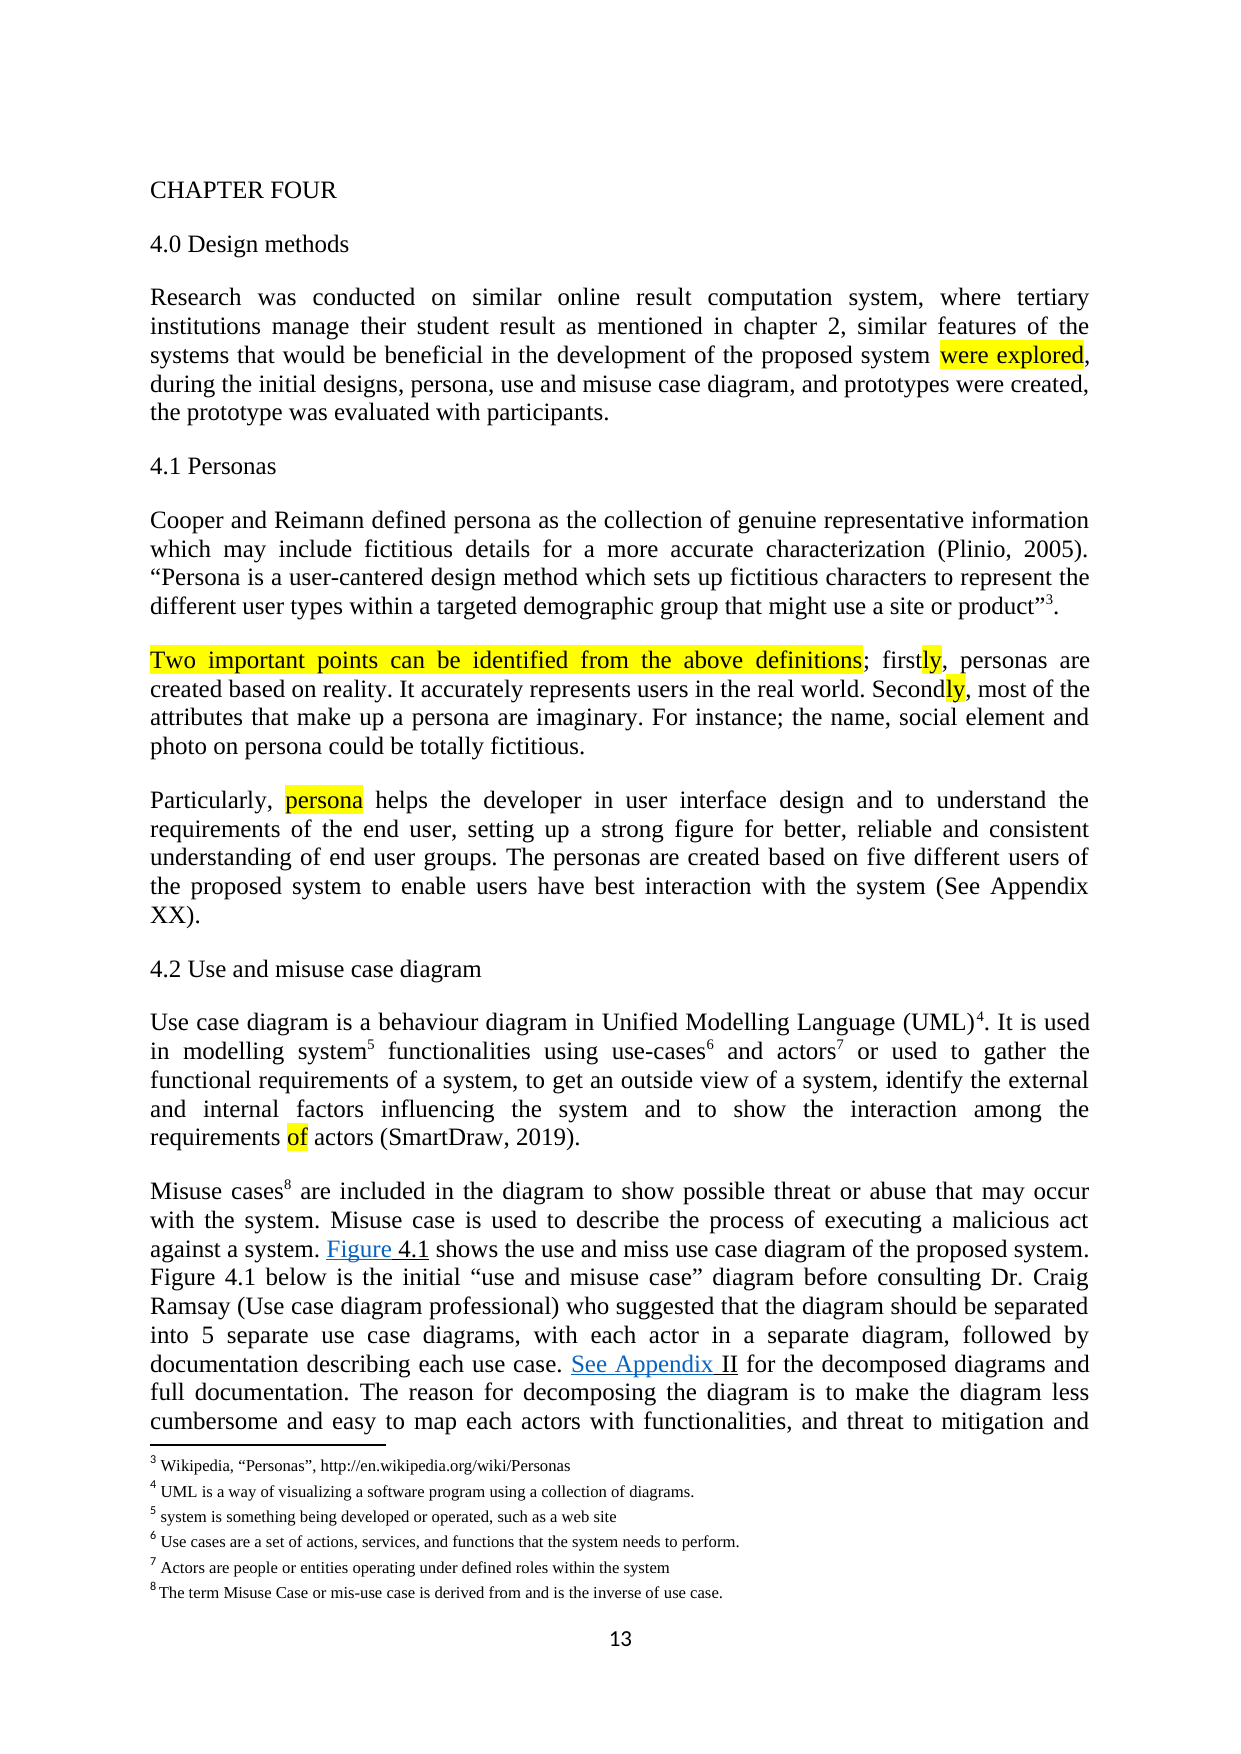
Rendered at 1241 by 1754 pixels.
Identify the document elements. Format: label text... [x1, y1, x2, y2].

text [150, 1176, 1090, 1435]
text Cooper and Reimann defined persona as the collection of genuine representative information which may include fictitious details for a more accurate characterization (Plinio, 2005). “Persona is a user-cantered design method which sets up fictitious characters to represent the different user types within a targeted demographic group that might use a site or product”. [150, 505, 1090, 620]
subtitle 4.2 Use and misuse case diagram [150, 954, 1090, 982]
text Research was conducted on similar online result computation system, where tertiary institutions manage their student result as mentioned in chapter 2, similar features of the systems that would be beneficial in the development of the proposed system were explored, during the initial designs, persona, use and misuse case diagram, and prototypes were created, the prototype was evaluated with participants. [150, 282, 1090, 426]
subtitle CHAPTER FOUR [150, 175, 1090, 204]
text Use case diagram is a behaviour diagram in Unified Modelling Language (UML). It is used in modelling system functionalities using use-cases and actors or used to gather the functional requirements of a system, to get an outside view of a system, identify the external and internal factors influencing the system and to show the interaction among the requirements of actors (SmartDraw, 2019). [150, 1007, 1090, 1151]
subtitle 4.1 Personas [150, 451, 1090, 480]
subtitle 4.0 Design methods [150, 229, 1090, 257]
text Particularly, persona helps the developer in user interface design and to understand the requirements of the end user, setting up a strong figure for better, reliable and consistent understanding of end user groups. The personas are created based on five different users of the proposed system to enable users have best interaction with the system (See Appendix XX). [150, 785, 1090, 929]
text Two important points can be identified from the above definitions; firstly, personas are created based on reality. It accurately represents users in the real world. Secondly, most of the attributes that make up a persona are imaginary. For instance; the name, social element and photo on persona could be totally fictitious. [150, 645, 1090, 760]
